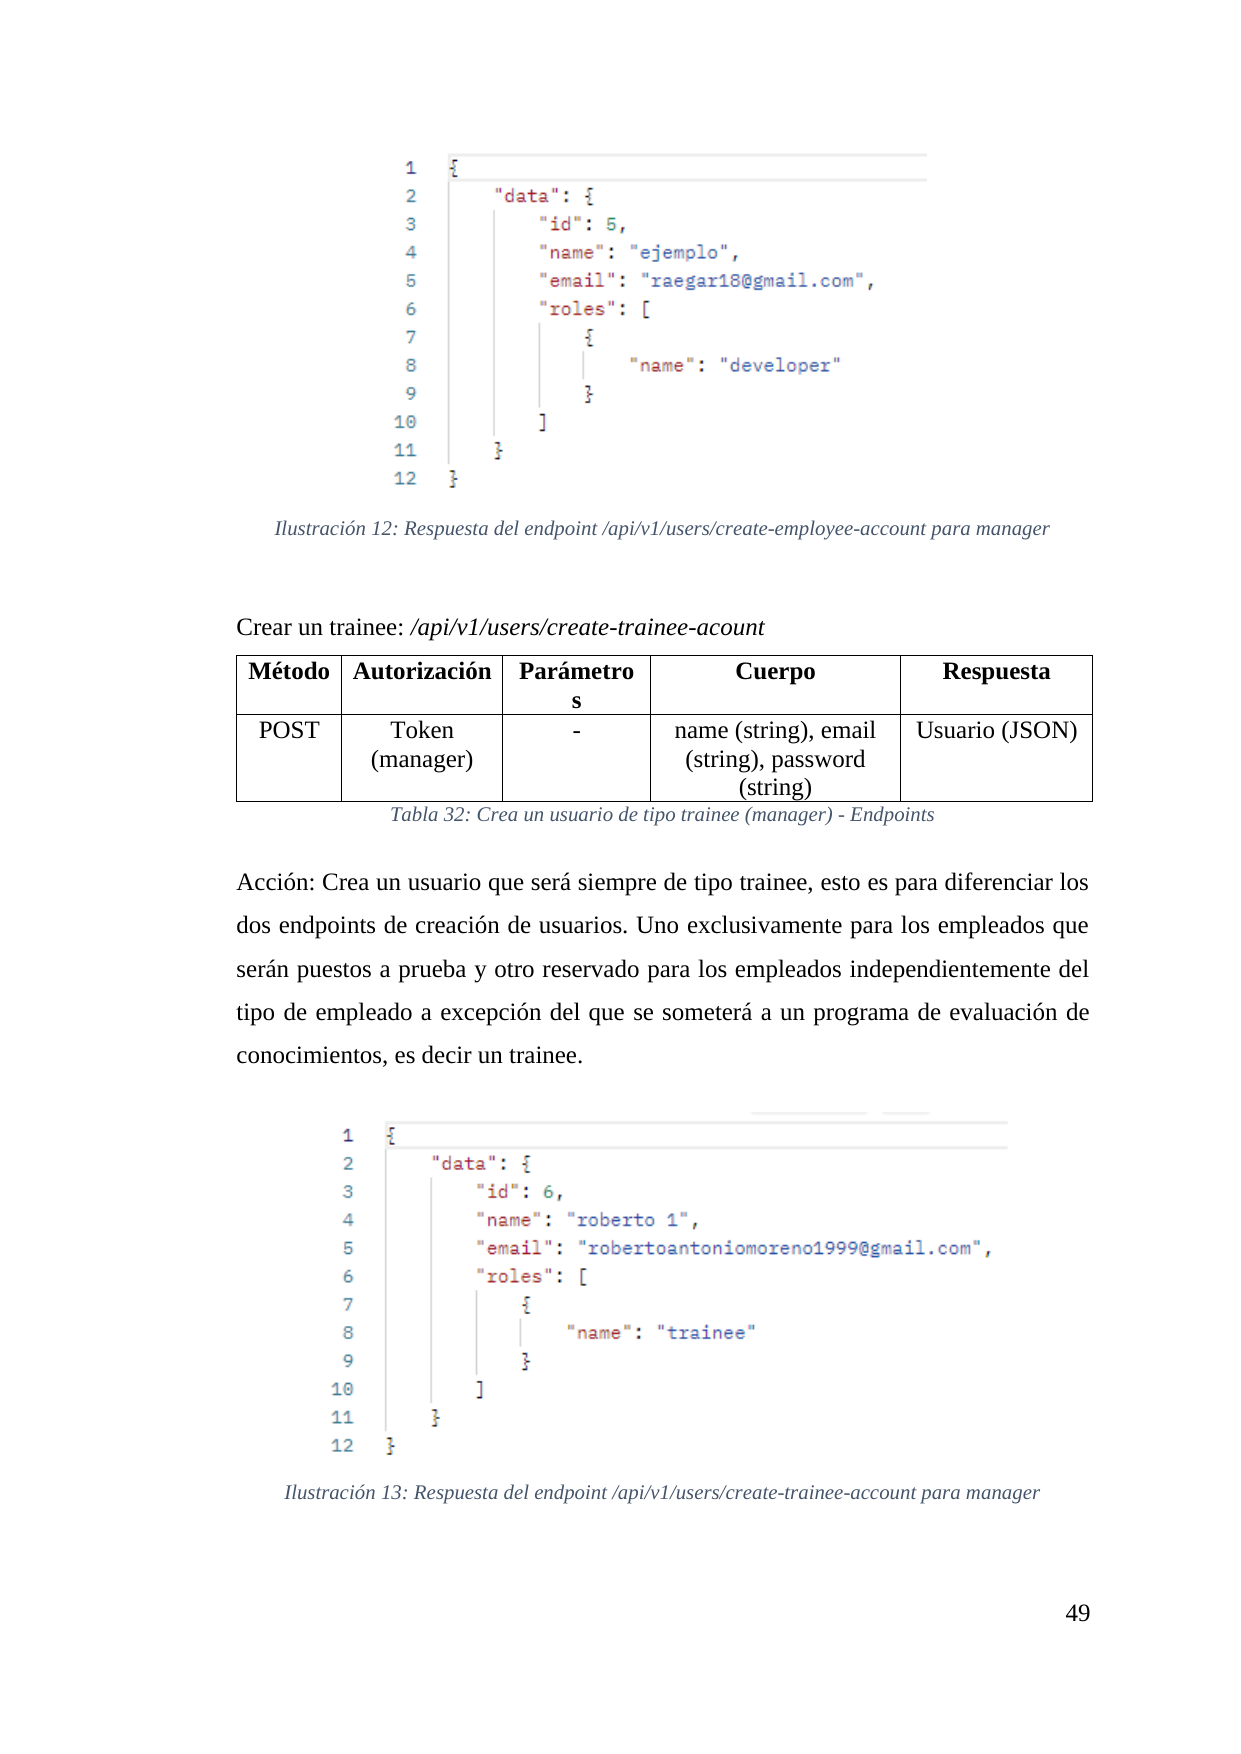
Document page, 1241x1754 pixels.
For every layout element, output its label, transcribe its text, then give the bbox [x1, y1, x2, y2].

table_cell - [503, 715, 650, 801]
text Tabla 32: Crea un usuario de tipo trainee (manager) - Endpoints [236, 802, 1090, 826]
picture [318, 1112, 1008, 1466]
subtitle Crear un trainee: /api/v1/users/create-trainee-acount [236, 612, 1090, 641]
text Acción: Crea un usuario que será siempre de tipo trainee, esto es para diferenciar los dos endpoints de creación de usuarios. Uno exclusivamente para los empleados que serán puestos a prueba y otro reservado para los empleados independientemente del tipo de empleado a excepción del que se someterá a un programa de evaluación de conocimientos, es decir un trainee. [236, 867, 1090, 1069]
text Ilustración 13: Respuesta del endpoint /api/v1/users/create-trainee-account para manager [236, 1480, 1090, 1504]
table_header Método [237, 656, 341, 714]
table_header Cuerpo [651, 656, 900, 714]
table_cell Usuario (JSON) [901, 715, 1092, 801]
picture [373, 150, 927, 502]
table_header Autorización [342, 656, 502, 714]
table_cell name (string), email (string), password (string) [651, 715, 900, 801]
table_cell Token (manager) [342, 715, 502, 801]
table_header Parámetros [503, 656, 650, 714]
table_cell POST [237, 715, 341, 801]
table_header Respuesta [901, 656, 1092, 714]
text Ilustración 12: Respuesta del endpoint /api/v1/users/create-employee-account para manager [236, 516, 1090, 540]
